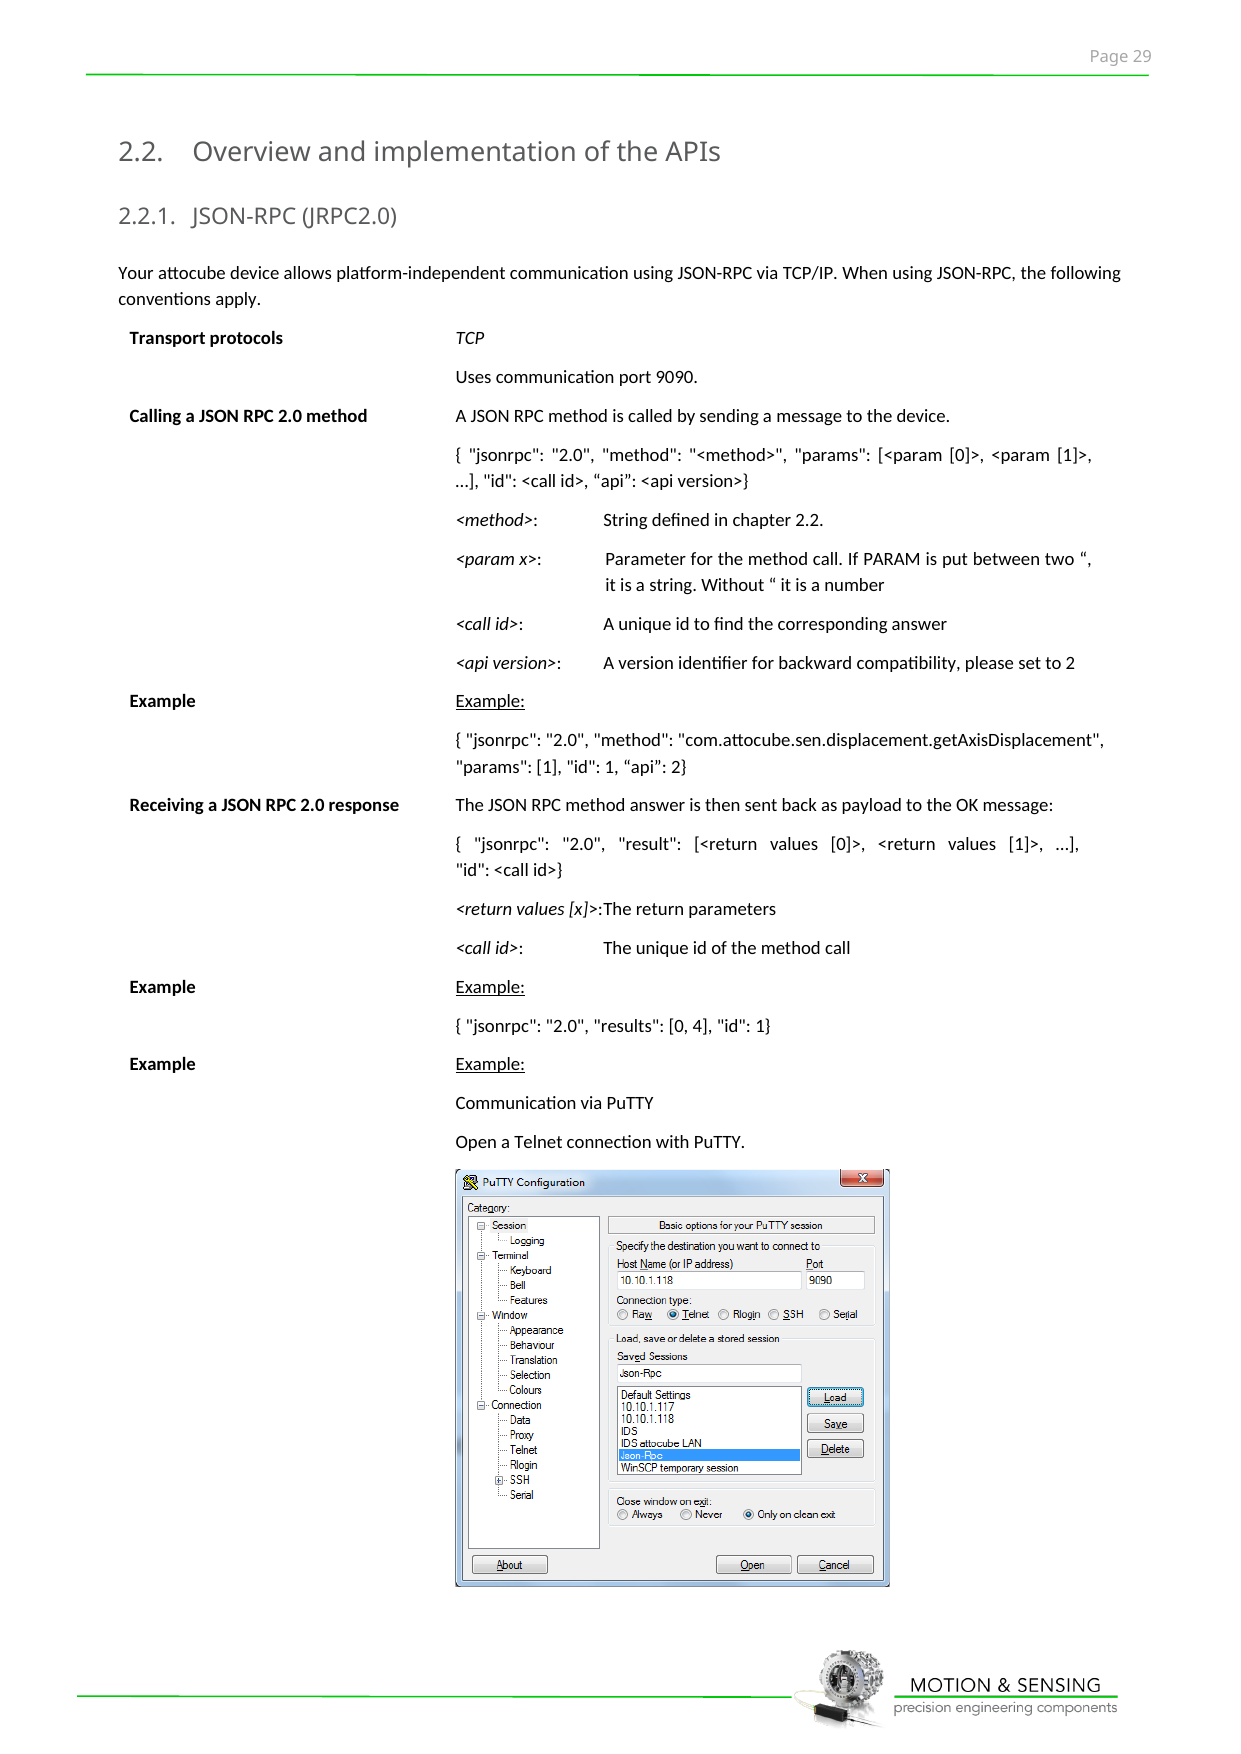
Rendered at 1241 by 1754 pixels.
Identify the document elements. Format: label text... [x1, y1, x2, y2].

table_cell Receiving a JSON RPC 2.0 response [118, 794, 444, 975]
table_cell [444, 1053, 1104, 1602]
table_cell Example [118, 690, 444, 793]
table_cell A JSON RPC method is called by sending a message to the device. { "jsonrpc": "2.0", "method": "<method>", "params": [<param [0]>, <param [1]>, …], "id": <call id>, “api”: <api version>} <method>: String defined in chapter 2.2. <param x>: Parameter for the method call. If PARAM is put between two “, it is a string. Without “ it is a number <call id>: A unique id to find the corresponding answer <api version>: A version identifier for backward compatibility, please set to 2 [444, 404, 1104, 689]
table_cell Example: { "jsonrpc": "2.0", "results": [0, 4], "id": 1} [444, 975, 1104, 1052]
table_cell The JSON RPC method answer is then sent back as payload to the OK message: { "jsonrpc": "2.0", "result": [<return values [0]>, <return values [1]>, …], "id": <call id>} <return values [x]>: The return parameters <call id>: The unique id of the method call [444, 794, 1104, 975]
table_cell Calling a JSON RPC 2.0 method [118, 404, 444, 689]
subtitle Overview and implementation of the APIs [118, 133, 1122, 170]
picture [789, 1632, 1129, 1744]
table_cell Example [118, 1053, 444, 1602]
table_cell Example: { "jsonrpc": "2.0", "method": "com.attocube.sen.displacement.getAxisDisplacement", "params": [1], "id": 1, “api”: 2} [444, 690, 1104, 793]
table_header TCP Uses communication port 9090. [444, 326, 1104, 404]
table_header Transport protocols [118, 326, 444, 404]
table_cell Example [118, 975, 444, 1052]
subtitle JSON-RPC (JRPC2.0) [118, 200, 1122, 232]
picture [455, 1169, 890, 1587]
text Your attocube device allows platform-independent communication using JSON-RPC via TCP/IP. When using JSON-RPC, the following conventions apply. [118, 261, 1122, 311]
